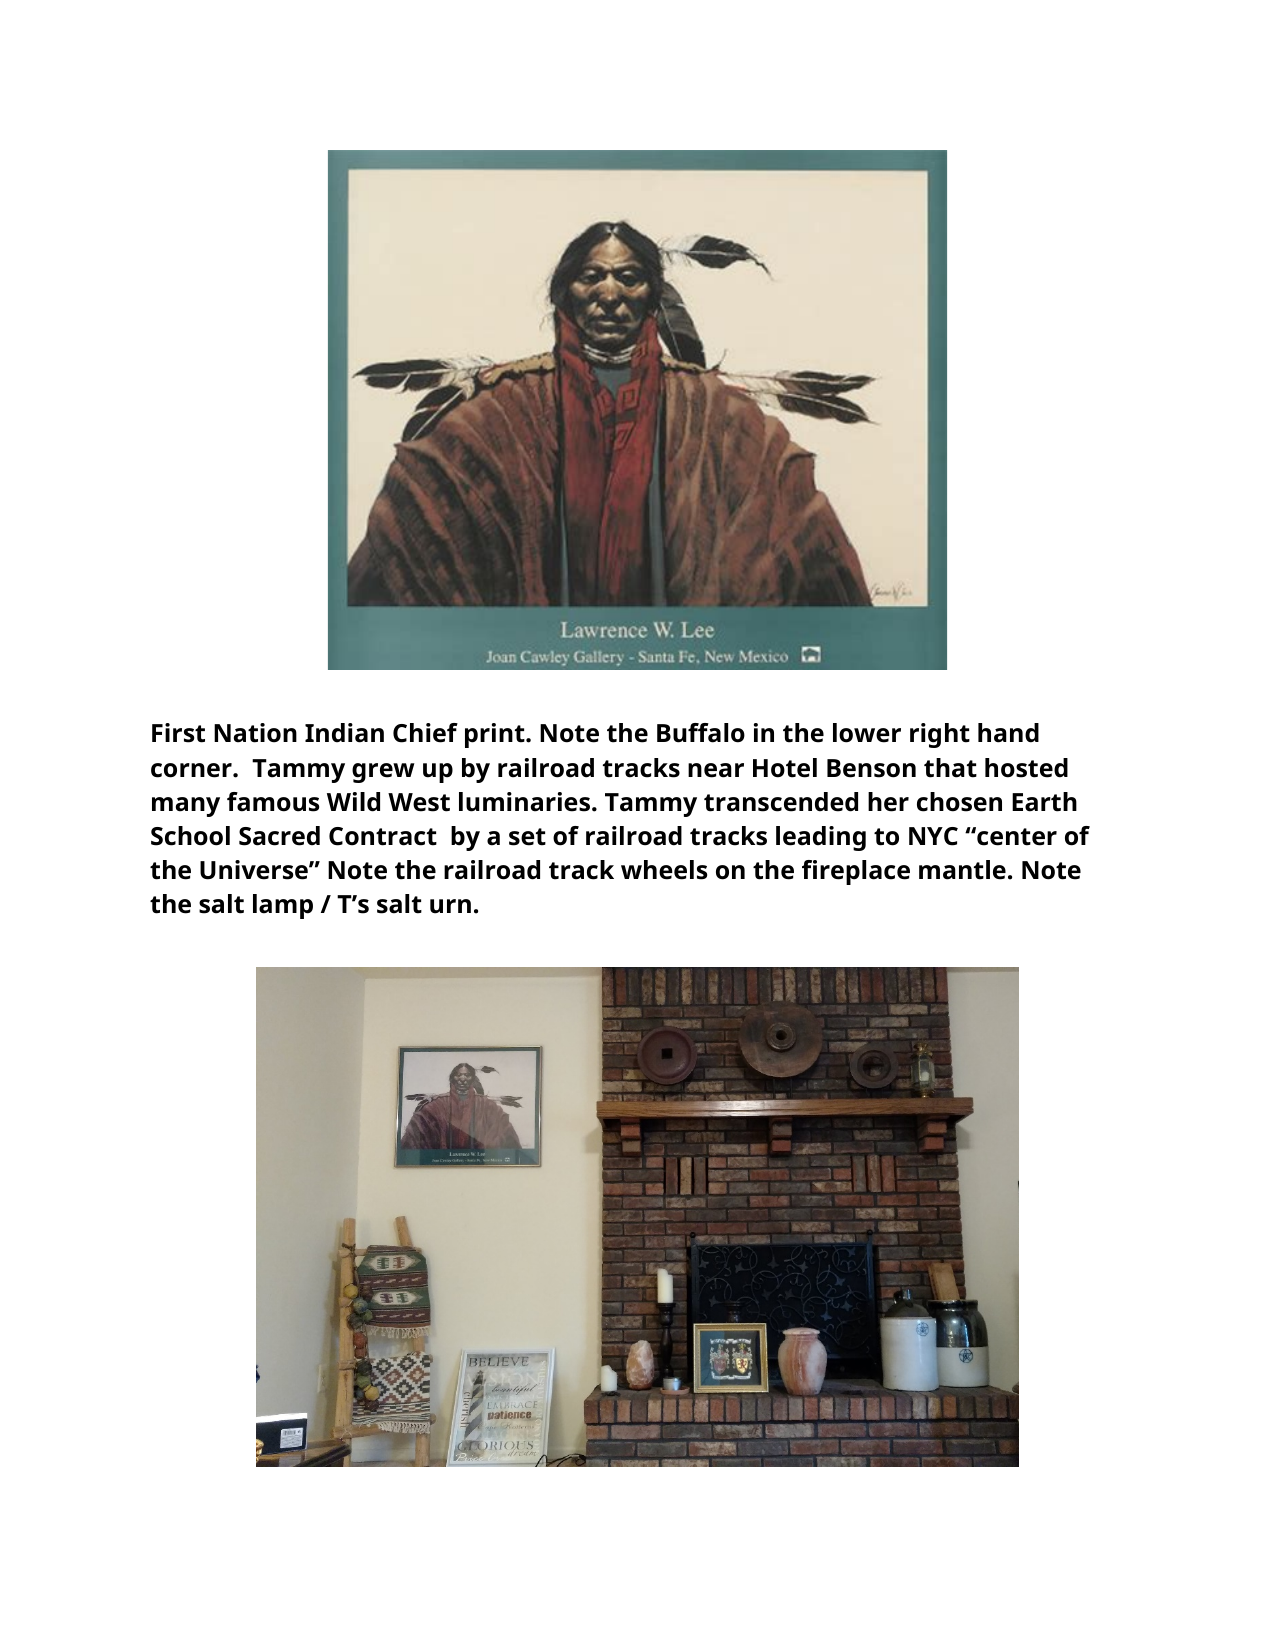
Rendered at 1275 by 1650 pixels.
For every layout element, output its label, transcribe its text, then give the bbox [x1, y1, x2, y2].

picture [327, 150, 948, 670]
text First Nation Indian Chief print. Note the Buffalo in the lower right hand corner. Tammy grew up by railroad tracks near Hotel Benson that hosted many famous Wild West luminaries. Tammy transcended her chosen Earth School Sacred Contract by a set of railroad tracks leading to NYC “center of the Universe” Note the railroad track wheels on the fireplace mantle. Note the salt lamp / T’s salt urn. [150, 716, 1125, 921]
picture [256, 967, 1019, 1467]
